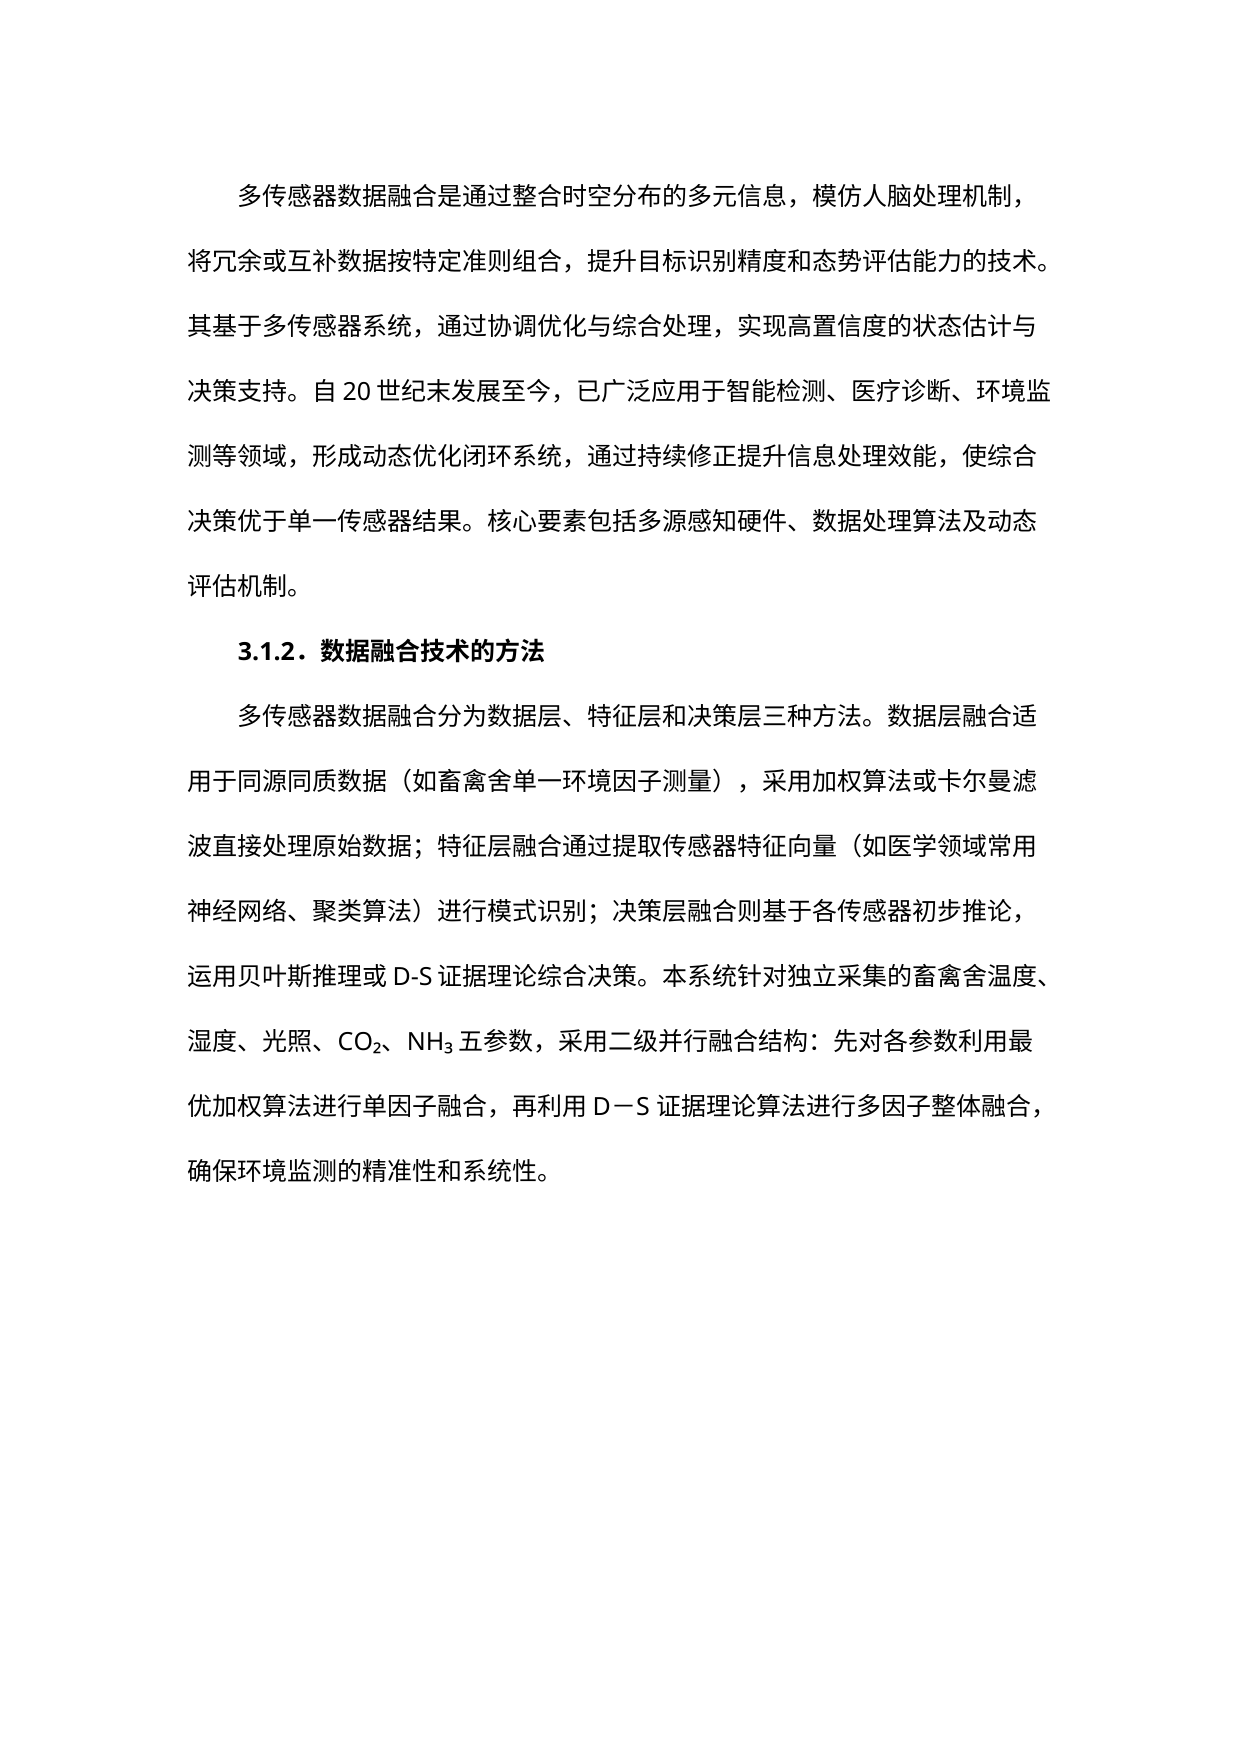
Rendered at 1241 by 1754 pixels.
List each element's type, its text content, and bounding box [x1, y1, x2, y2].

text 多传感器数据融合分为数据层、特征层和决策层三种方法。数据层融合适用于同源同质数据（如畜禽舍单一环境因子测量），采用加权算法或卡尔曼滤波直接处理原始数据；特征层融合通过提取传感器特征向量（如医学领域常用神经网络、聚类算法）进行模式识别；决策层融合则基于各传感器初步推论，运用贝叶斯推理或D-S证据理论综合决策。本系统针对独立采集的畜禽舍温度、湿度、光照、CO₂、NH₃五参数，采用二级并行融合结构：先对各参数利用最优加权算法进行单因子融合，再利用D－S 证据理论算法进行多因子整体融合，确保环境监测的精准性和系统性。 [187, 682, 1053, 1202]
text 3.1.2．数据融合技术的方法 [187, 617, 1053, 682]
text 多传感器数据融合是通过整合时空分布的多元信息，模仿人脑处理机制，将冗余或互补数据按特定准则组合，提升目标识别精度和态势评估能力的技术。其基于多传感器系统，通过协调优化与综合处理，实现高置信度的状态估计与决策支持。自20世纪末发展至今，已广泛应用于智能检测、医疗诊断、环境监测等领域，形成动态优化闭环系统，通过持续修正提升信息处理效能，使综合决策优于单一传感器结果。核心要素包括多源感知硬件、数据处理算法及动态评估机制。 [187, 162, 1053, 617]
